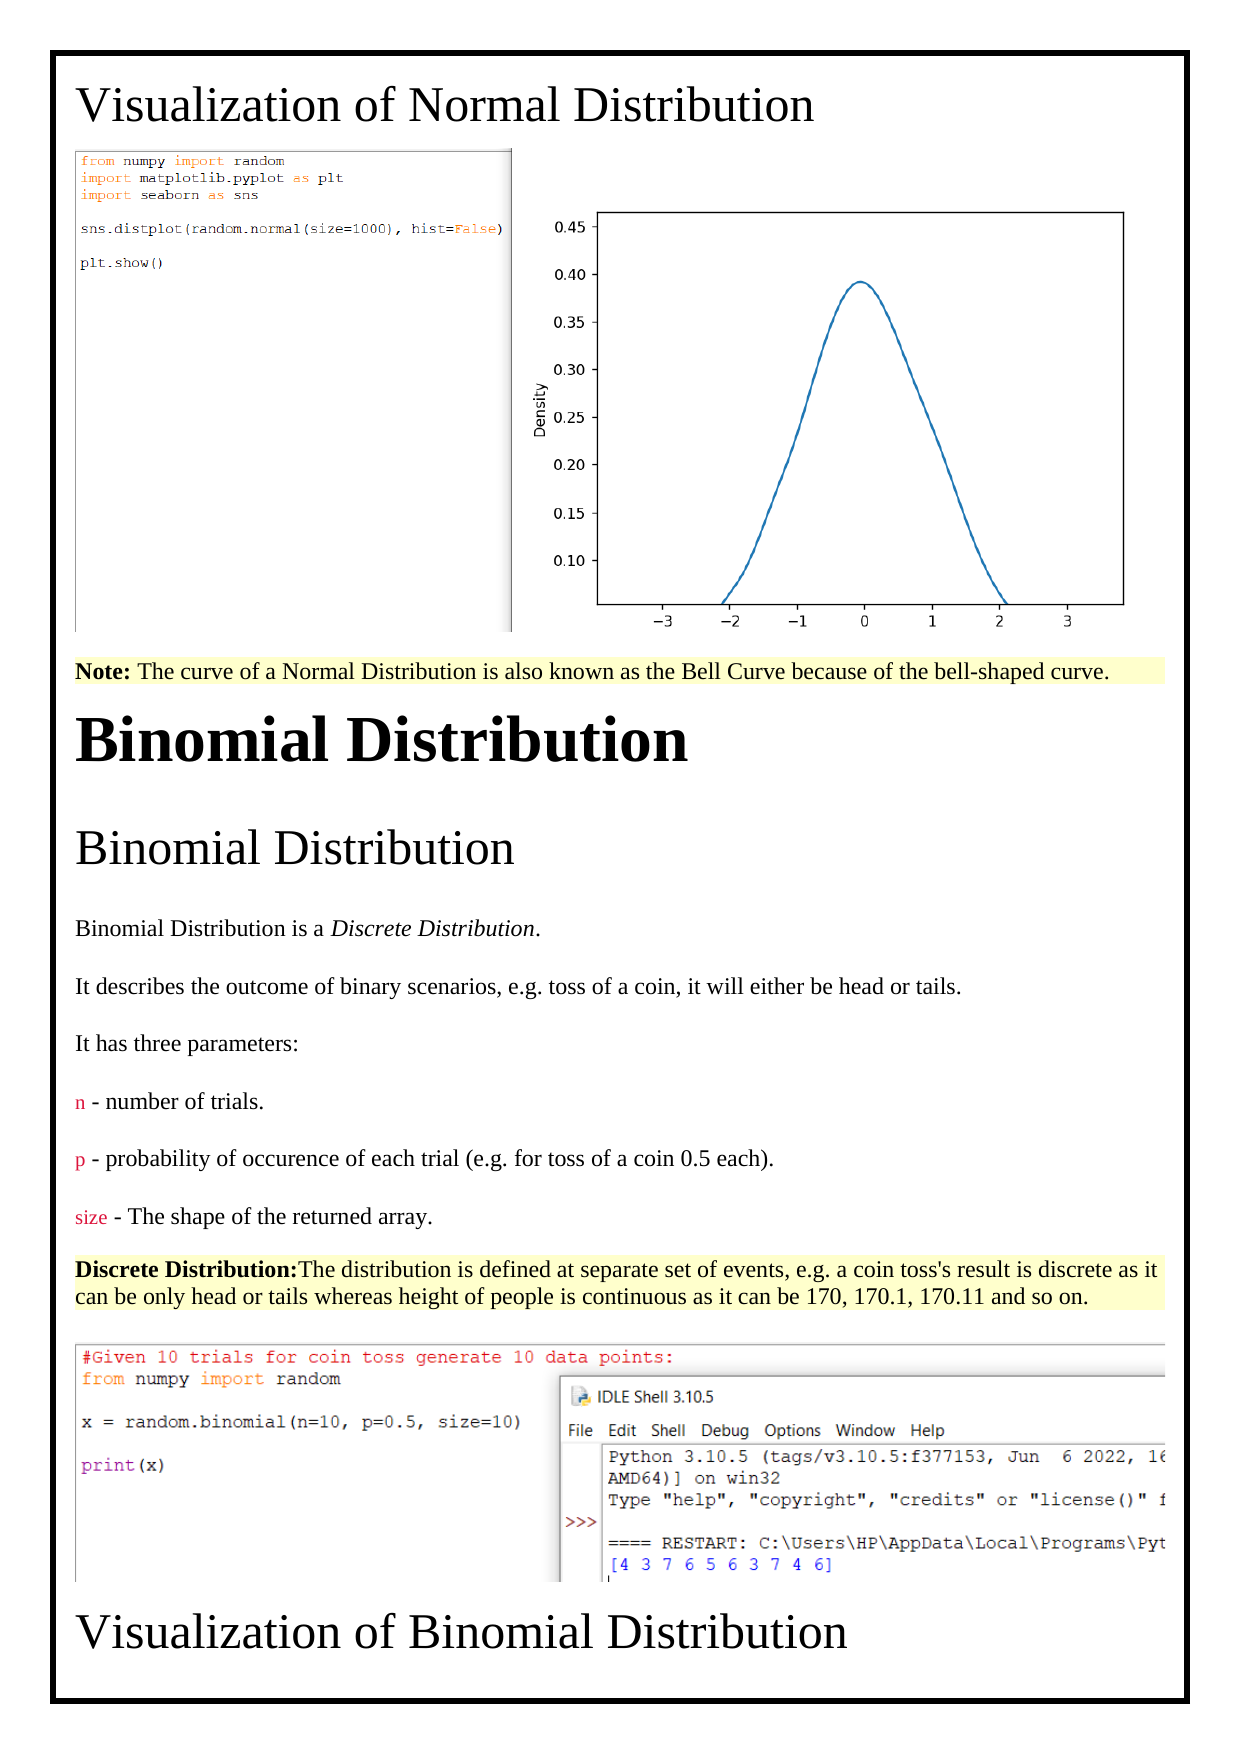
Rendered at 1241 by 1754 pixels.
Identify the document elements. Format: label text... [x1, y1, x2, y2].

text Discrete Distribution:The distribution is defined at separate set of events, e.g. a coin toss's result is discrete as it can be only head or tails whereas height of people is continuous as it can be 170, 170.1, 170.11 and so on. [75, 1255, 1165, 1310]
picture [75, 1341, 1166, 1582]
text Note: The curve of a Normal Distribution is also known as the Bell Curve because of the bell-shaped curve. [75, 657, 1165, 684]
text n - number of trials. [75, 1087, 1165, 1114]
subtitle Visualization of Normal Distribution [75, 75, 1165, 132]
text It describes the outcome of binary scenarios, e.g. toss of a coin, it will either be head or tails. [75, 972, 1165, 999]
picture [75, 148, 1166, 632]
text size - The shape of the returned array. [75, 1202, 1165, 1230]
subtitle Binomial Distribution [75, 700, 1165, 776]
text Binomial Distribution [75, 818, 1165, 876]
text p - probability of occurence of each trial (e.g. for toss of a coin 0.5 each). [75, 1144, 1165, 1172]
text It has three parameters: [75, 1029, 1165, 1057]
text Binomial Distribution is a Discrete Distribution. [75, 914, 1165, 942]
subtitle Visualization of Binomial Distribution [75, 1601, 1165, 1659]
